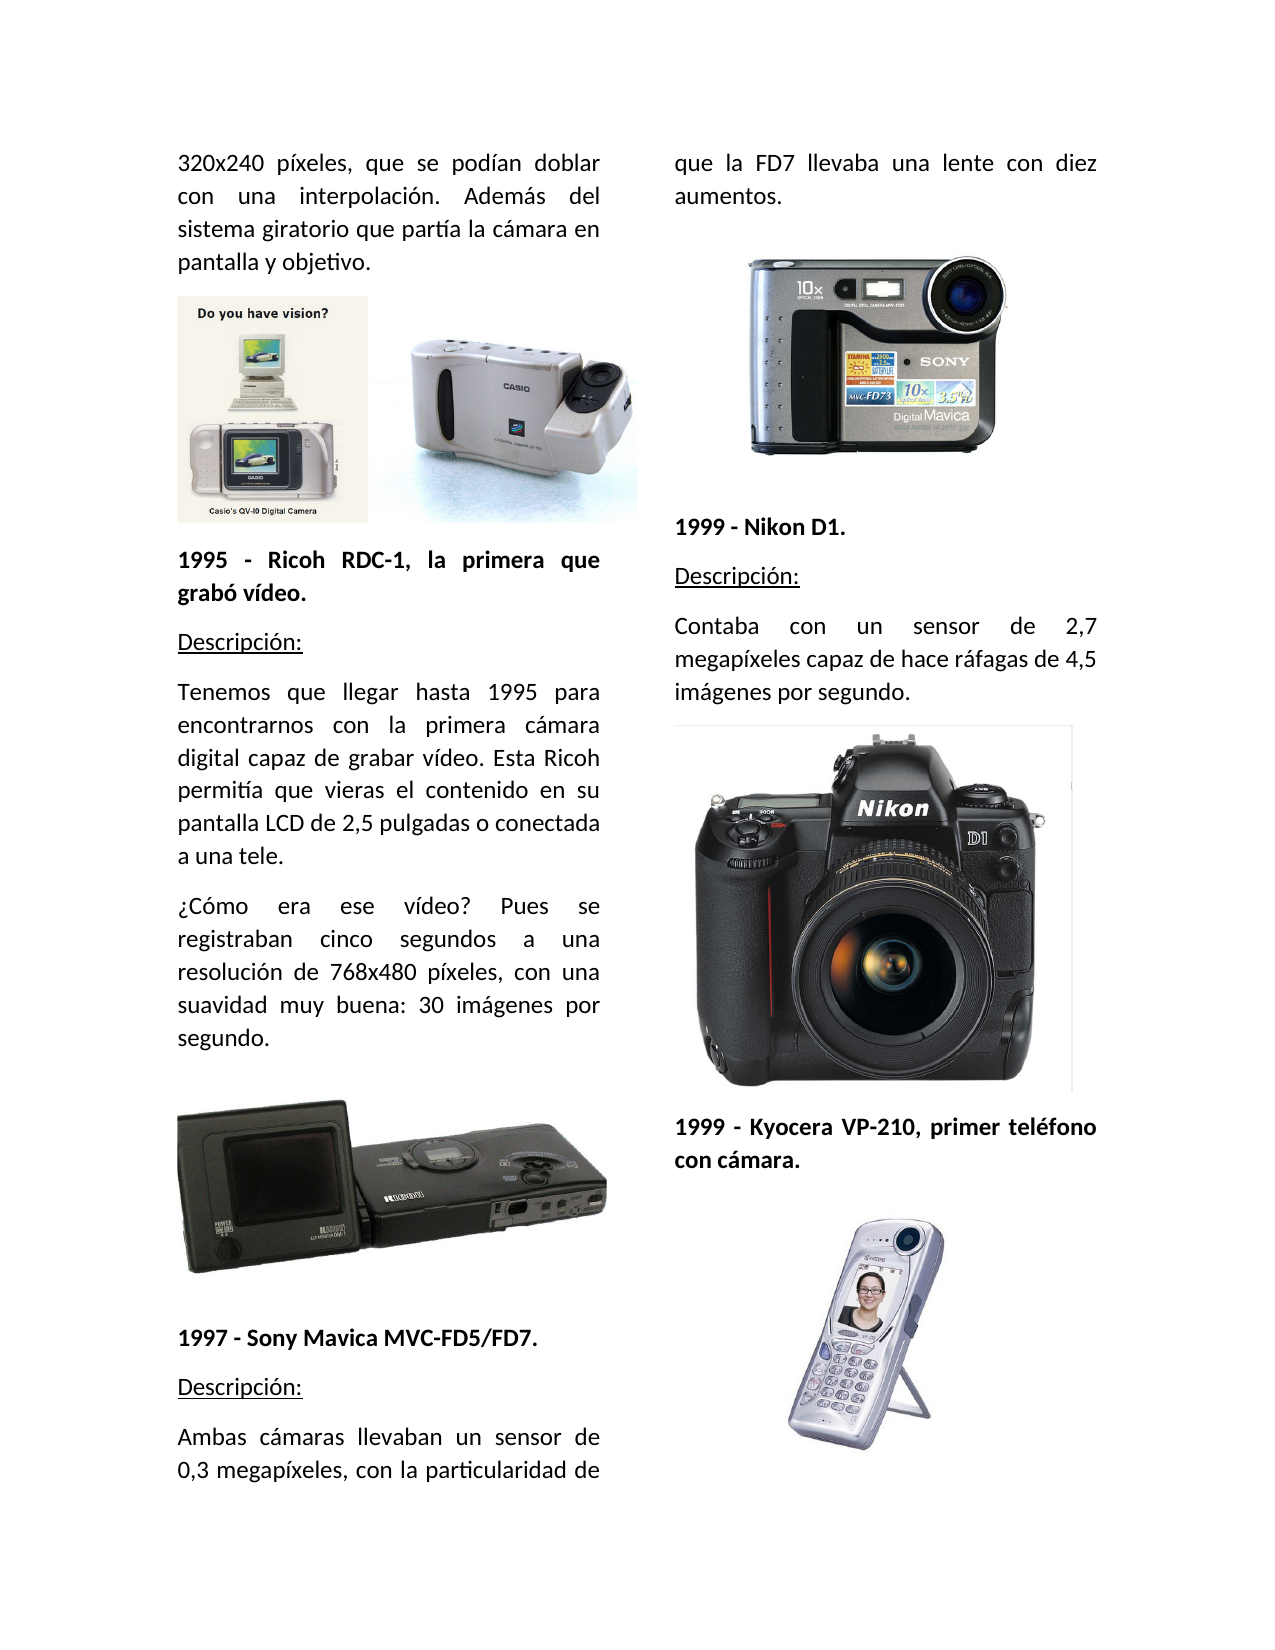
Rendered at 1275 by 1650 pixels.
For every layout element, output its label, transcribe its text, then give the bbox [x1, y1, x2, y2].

text 1999 - Nikon D1. [674, 511, 1098, 541]
picture [177, 296, 638, 526]
picture [674, 230, 1104, 492]
text Ambas cámaras llevaban un sensor de 0,3 megapíxeles, con la particularidad de que la FD7 llevaba una lente con diez aumentos. [177, 1421, 601, 1484]
text Descripción: [674, 560, 1098, 591]
text 1997 - Sony Mavica MVC-FD5/FD7. [177, 1322, 601, 1352]
picture [674, 725, 1073, 1093]
picture [177, 1071, 607, 1304]
picture [674, 1193, 1092, 1466]
text Ambas cámaras llevaban un sensor de 0,3 megapíxeles, con la particularidad de que la FD7 llevaba una lente con diez aumentos. [674, 148, 1098, 211]
text Tenemos que llegar hasta 1995 para encontrarnos con la primera cámara digital capaz de grabar vídeo. Esta Ricoh permitía que vieras el contenido en su pantalla LCD de 2,5 pulgadas o conectada a una tele. [177, 676, 601, 871]
text Contaba con un sensor de 2,7 megapíxeles capaz de hace ráfagas de 4,5 imágenes por segundo. [674, 610, 1098, 706]
text Descripción: [177, 626, 601, 657]
text ¿Cómo era ese vídeo? Pues se registraban cinco segundos a una resolución de 768x480 píxeles, con una suavidad muy buena: 30 imágenes por segundo. [177, 890, 601, 1052]
text 1995 - Ricoh RDC-1, la primera que grabó vídeo. [177, 544, 601, 607]
text Descripción: [177, 1372, 601, 1402]
text 1999 - Kyocera VP-210, primer teléfono con cámara. [674, 1111, 1098, 1174]
